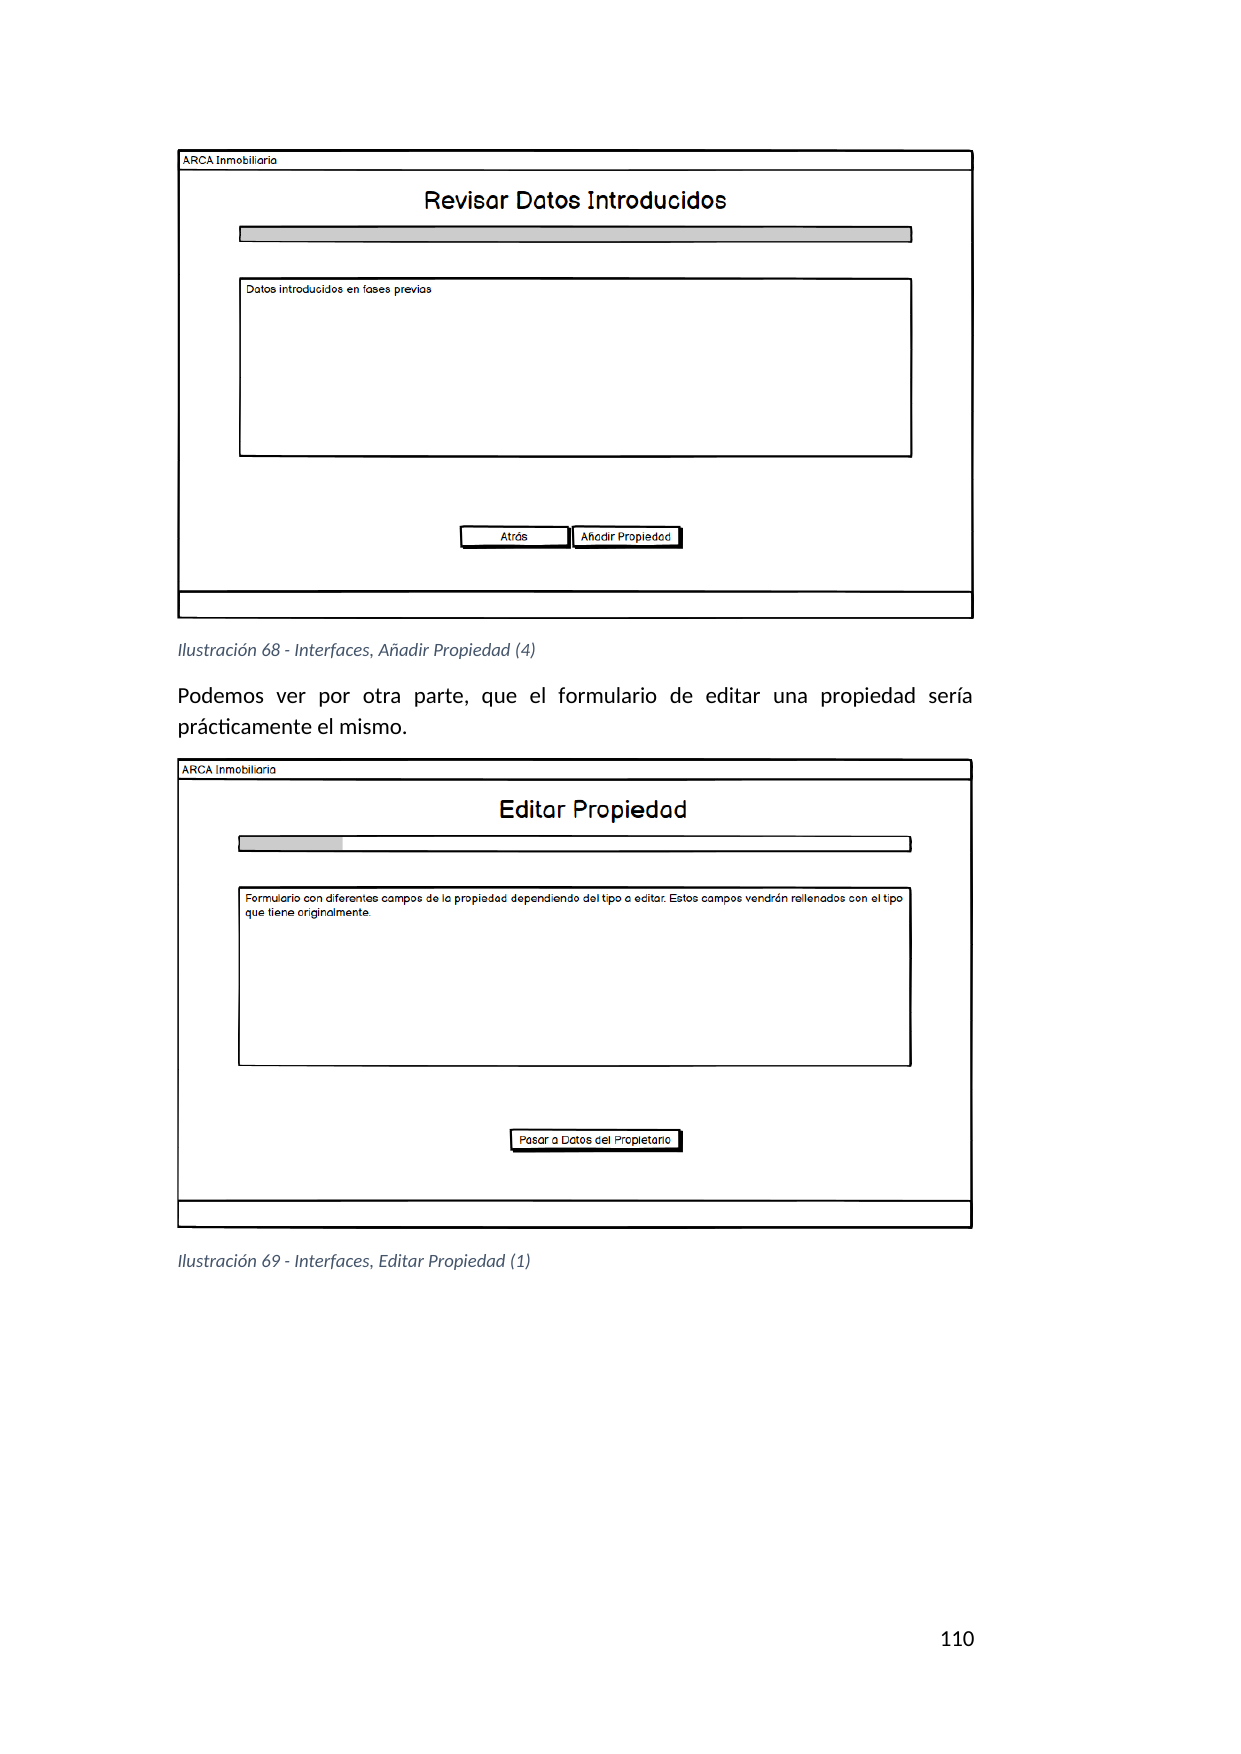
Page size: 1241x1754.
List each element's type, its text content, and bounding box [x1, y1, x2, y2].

text Podemos ver por otra parte, que el formulario de editar una propiedad sería prácticamente el mismo. [177, 682, 974, 740]
text Ilustración - Interfaces, Editar Propiedad (1) [177, 1250, 974, 1273]
picture [177, 147, 975, 619]
text Ilustración - Interfaces, Añadir Propiedad (4) [177, 638, 974, 661]
picture [177, 758, 975, 1231]
